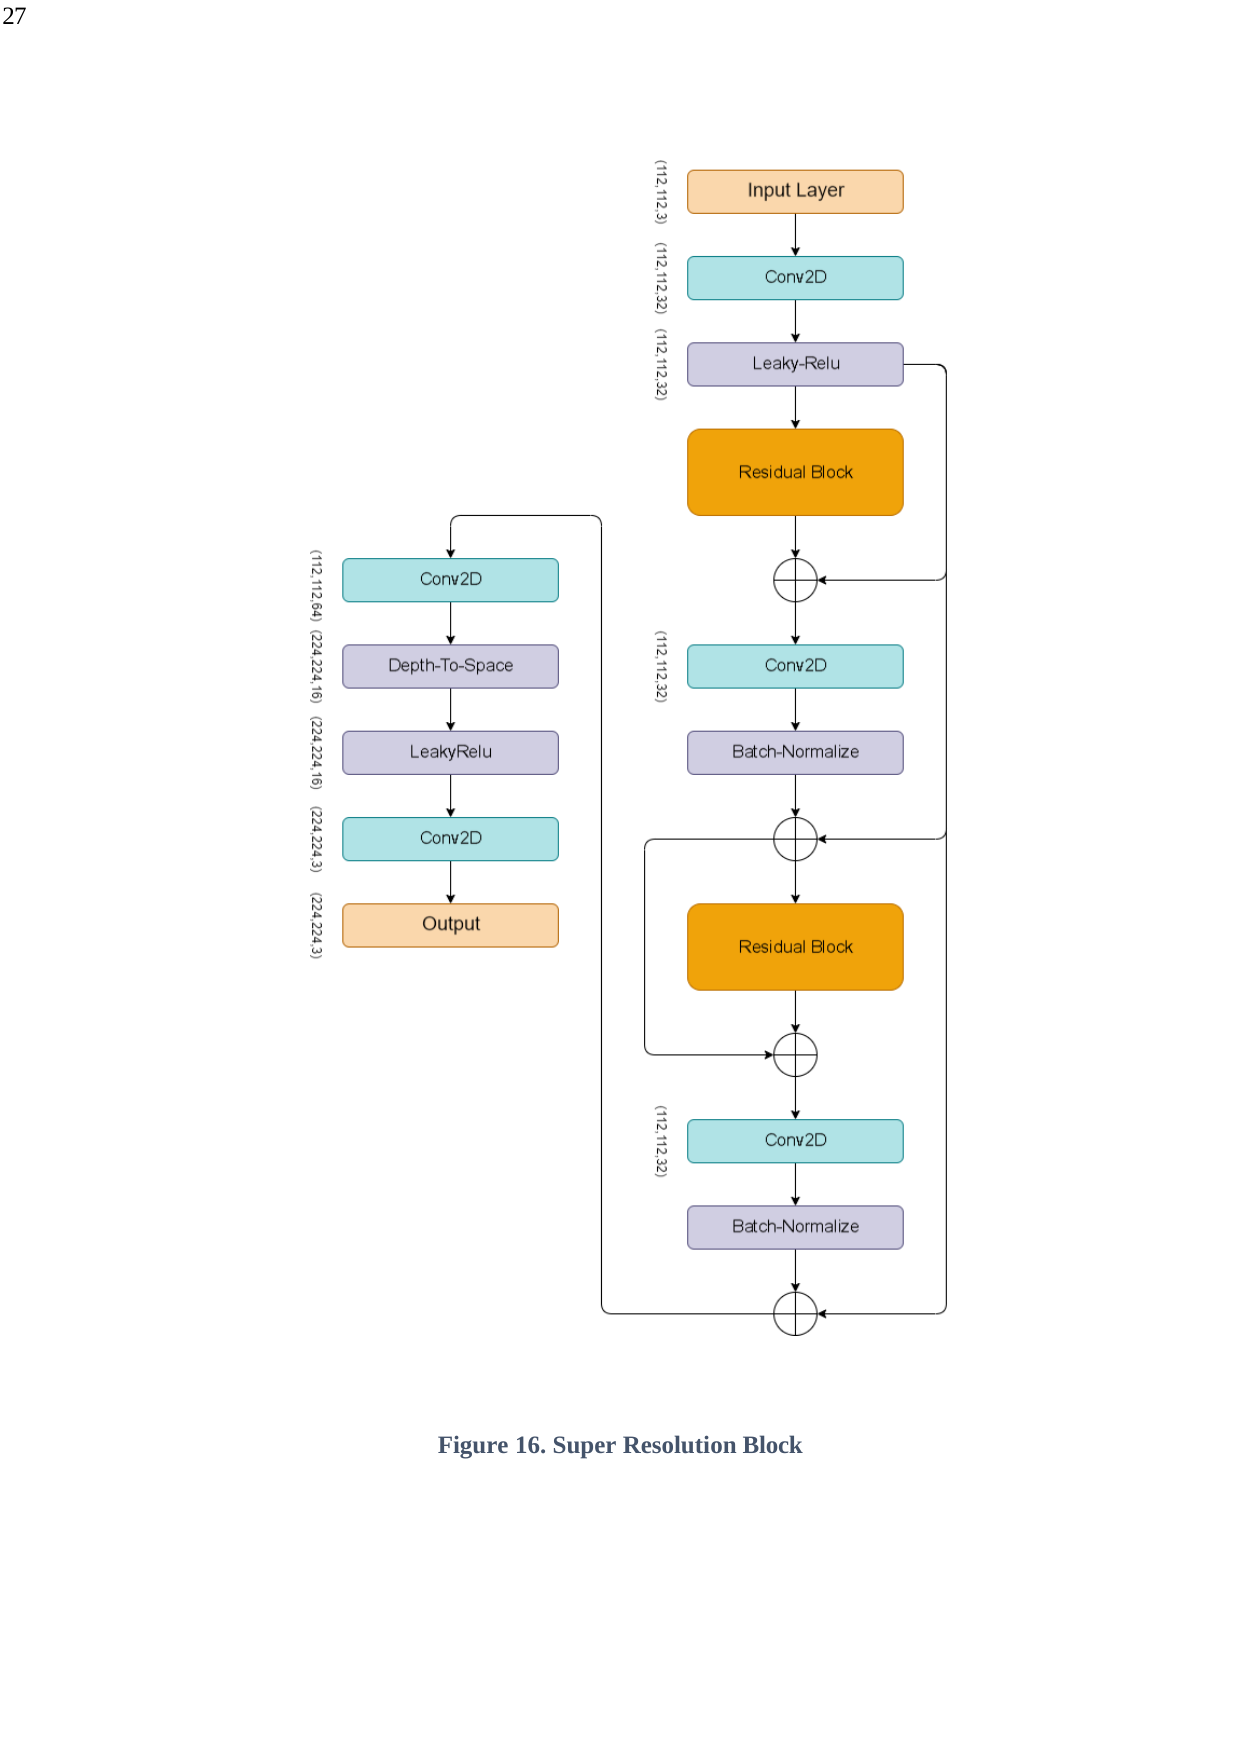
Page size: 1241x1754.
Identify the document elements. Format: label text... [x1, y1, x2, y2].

text Figure 16. Super Resolution Block [148, 1430, 1093, 1459]
picture [310, 160, 948, 1336]
